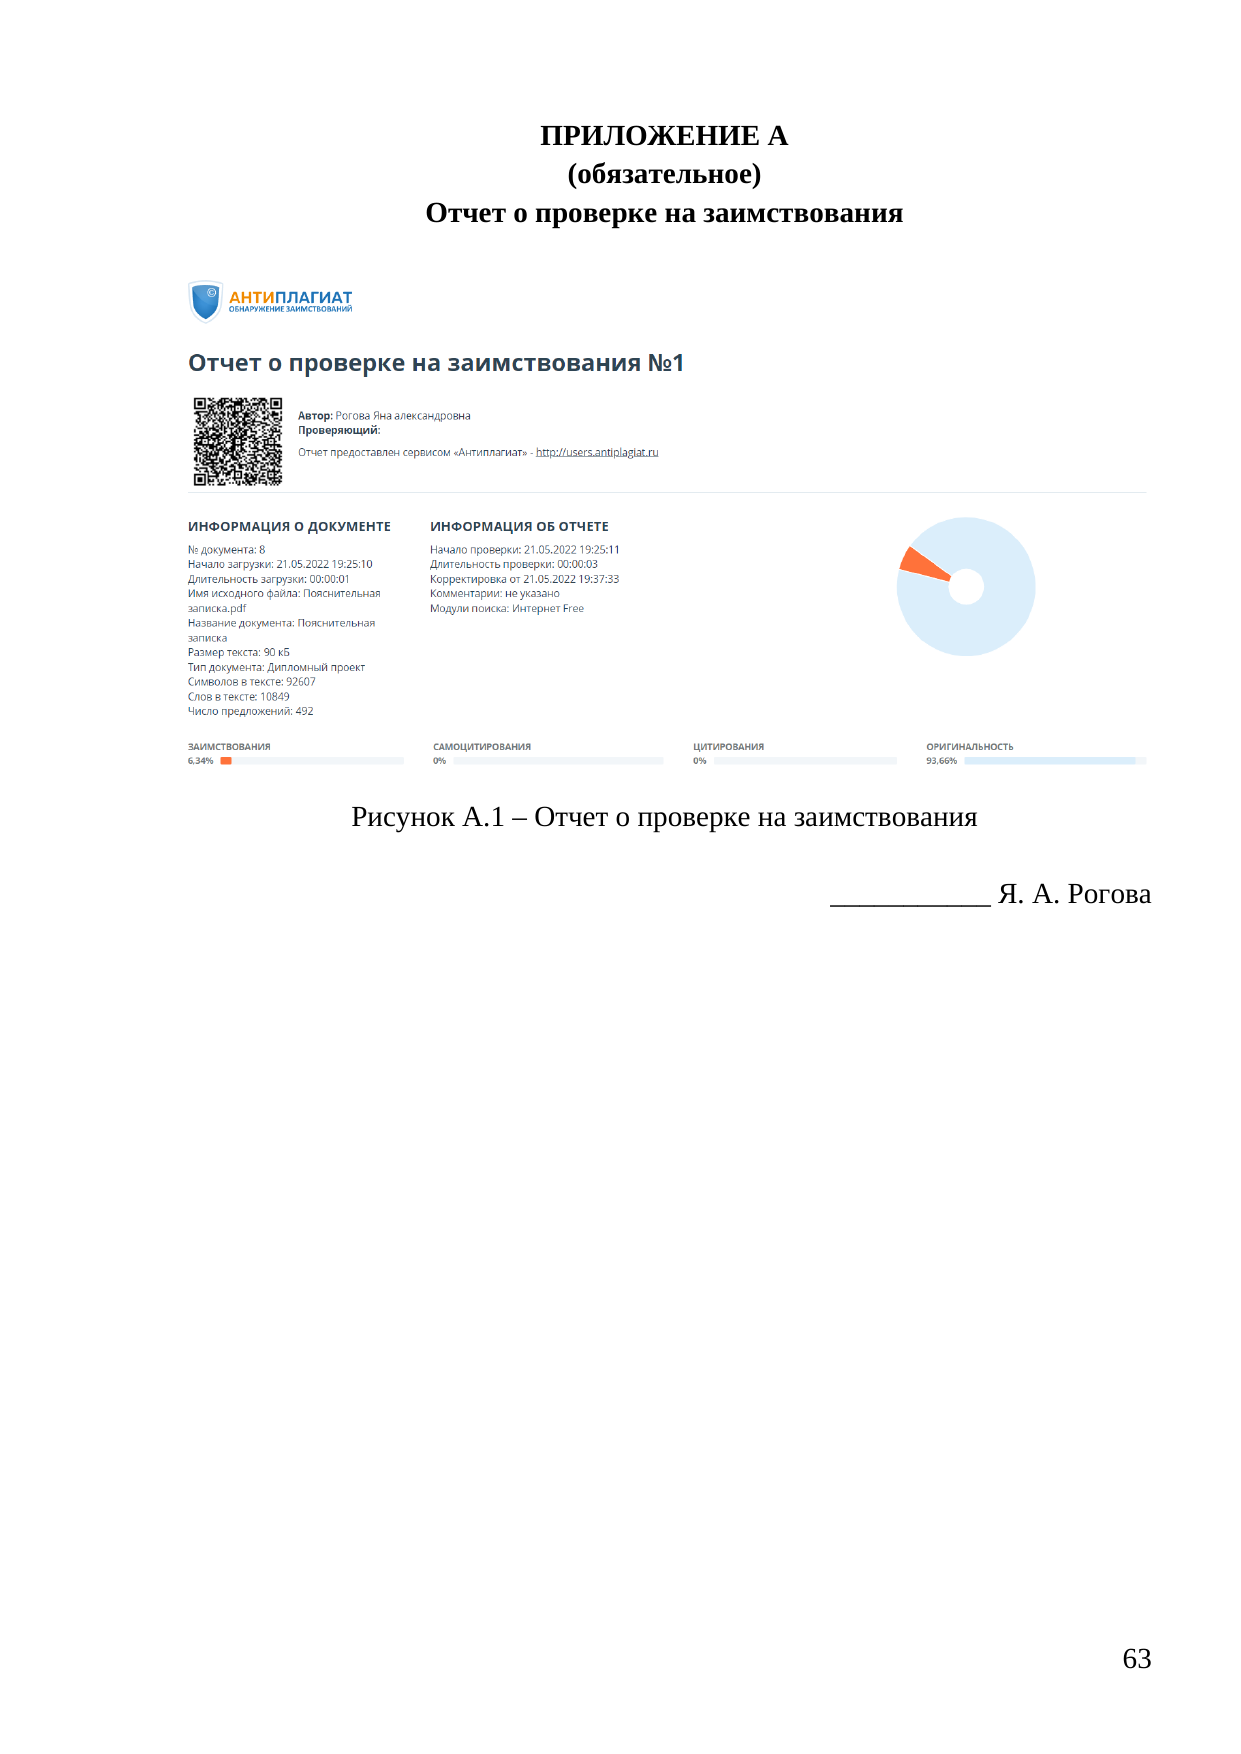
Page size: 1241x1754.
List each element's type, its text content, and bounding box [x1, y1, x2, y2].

text Приложение А [177, 118, 1152, 152]
text (обязательное) [177, 157, 1152, 190]
text ___________ Я. А. Рогова [177, 876, 1152, 909]
picture [177, 272, 1152, 774]
text Рисунок А.1 – Отчет о проверке на заимствования [177, 799, 1152, 832]
text Отчет о проверке на заимствования [177, 195, 1152, 229]
